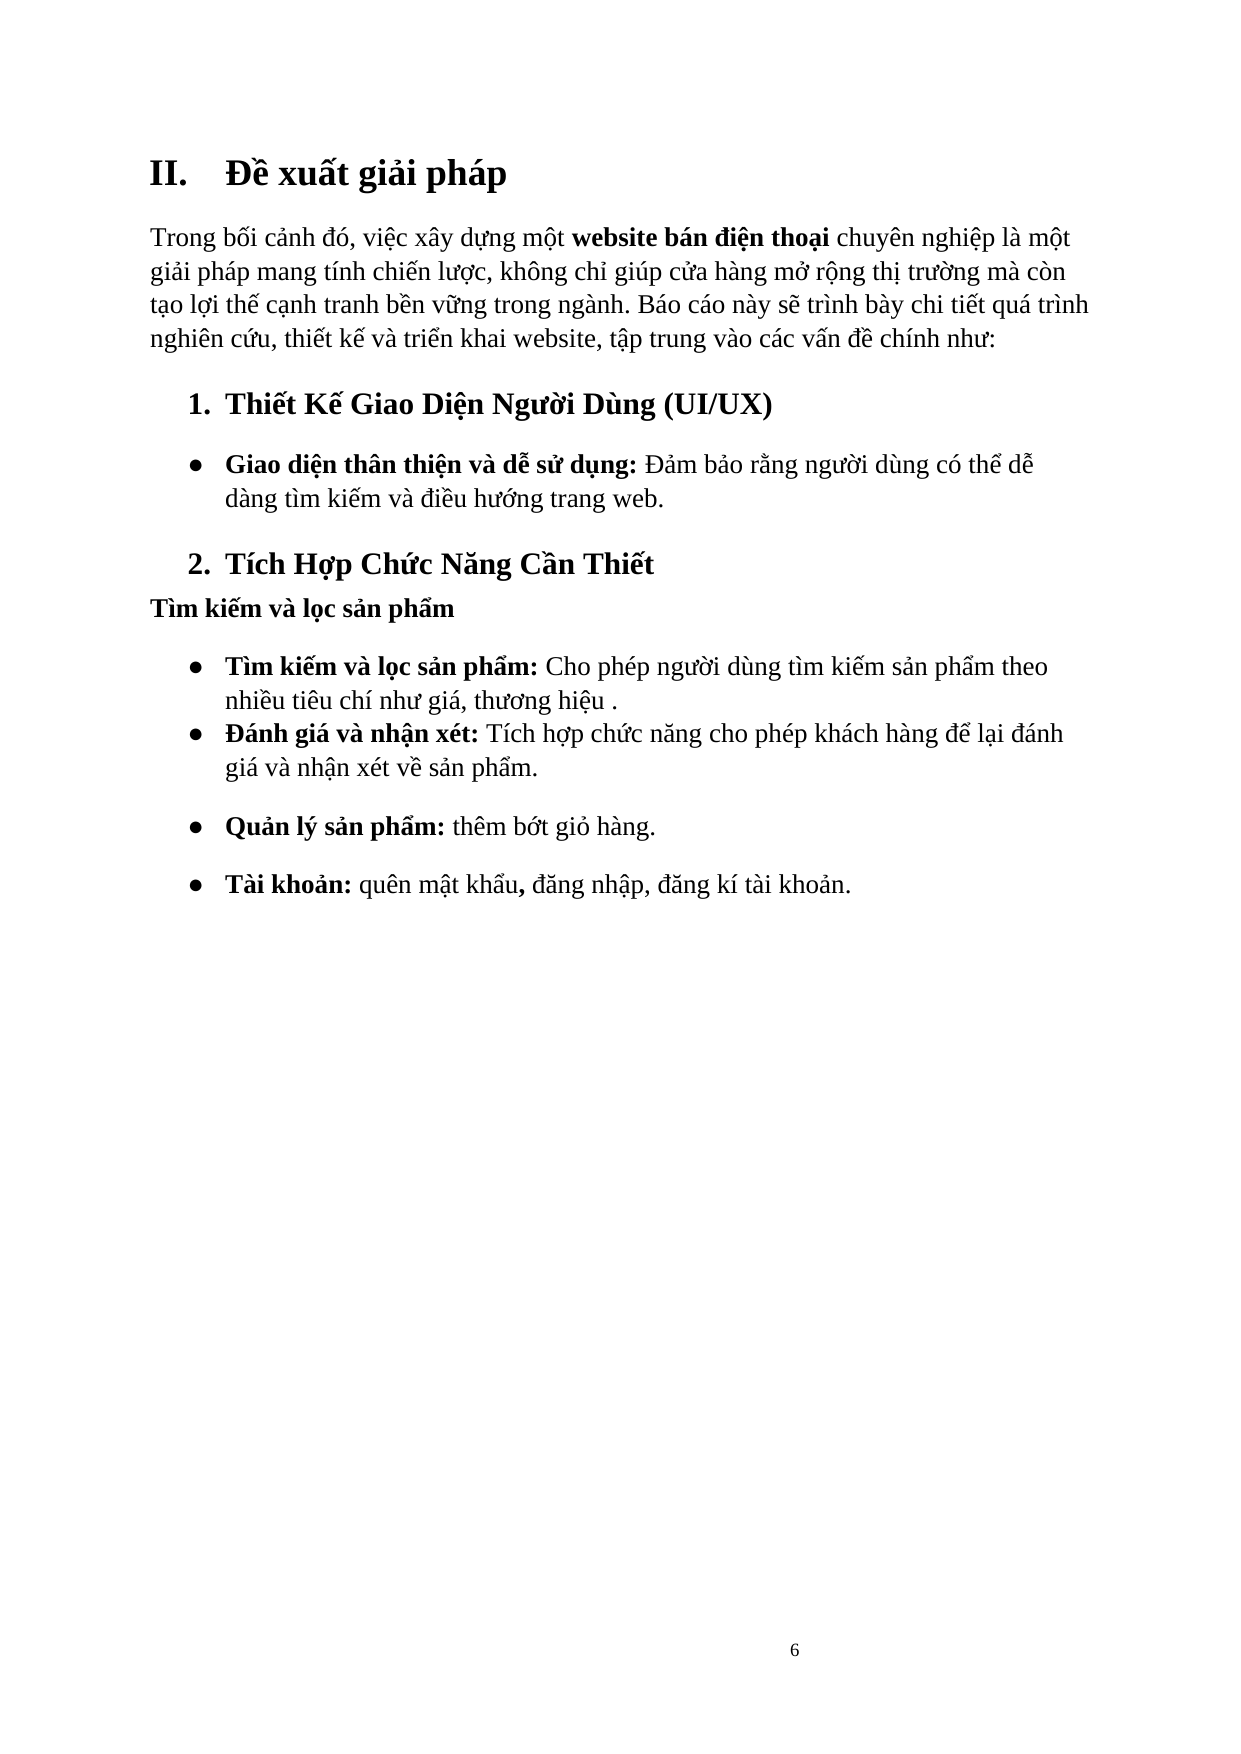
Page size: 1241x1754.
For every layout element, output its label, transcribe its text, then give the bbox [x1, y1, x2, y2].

list Giao diện thân thiện và dễ sử dụng: Đảm bảo rằng người dùng có thể dễ dàng tìm kiếm và điều hướng trang web. [187, 449, 1090, 513]
list Quản lý sản phẩm: thêm bớt giỏ hàng. [187, 810, 1090, 841]
list Tìm kiếm và lọc sản phẩm: Cho phép người dùng tìm kiếm sản phẩm theo nhiều tiêu chí như giá, thương hiệu . [187, 651, 1090, 715]
subtitle Thiết Kế Giao Diện Người Dùng (UI/UX) [187, 385, 1090, 421]
subtitle Đề xuất giải pháp [187, 150, 1090, 193]
text Tìm kiếm và lọc sản phẩm [150, 592, 1090, 623]
list Đánh giá và nhận xét: Tích hợp chức năng cho phép khách hàng để lại đánh giá và nhận xét về sản phẩm. [187, 718, 1090, 782]
list Tài khoản: quên mật khẩu, đăng nhập, đăng kí tài khoản. [187, 868, 1090, 899]
text Trong bối cảnh đó, việc xây dựng một website bán điện thoại chuyên nghiệp là một giải pháp mang tính chiến lược, không chỉ giúp cửa hàng mở rộng thị trường mà còn tạo lợi thế cạnh tranh bền vững trong ngành. Báo cáo này sẽ trình bày chi tiết quá trình nghiên cứu, thiết kế và triển khai website, tập trung vào các vấn đề chính như: [150, 222, 1090, 353]
subtitle Tích Hợp Chức Năng Cần Thiết [187, 545, 1090, 581]
